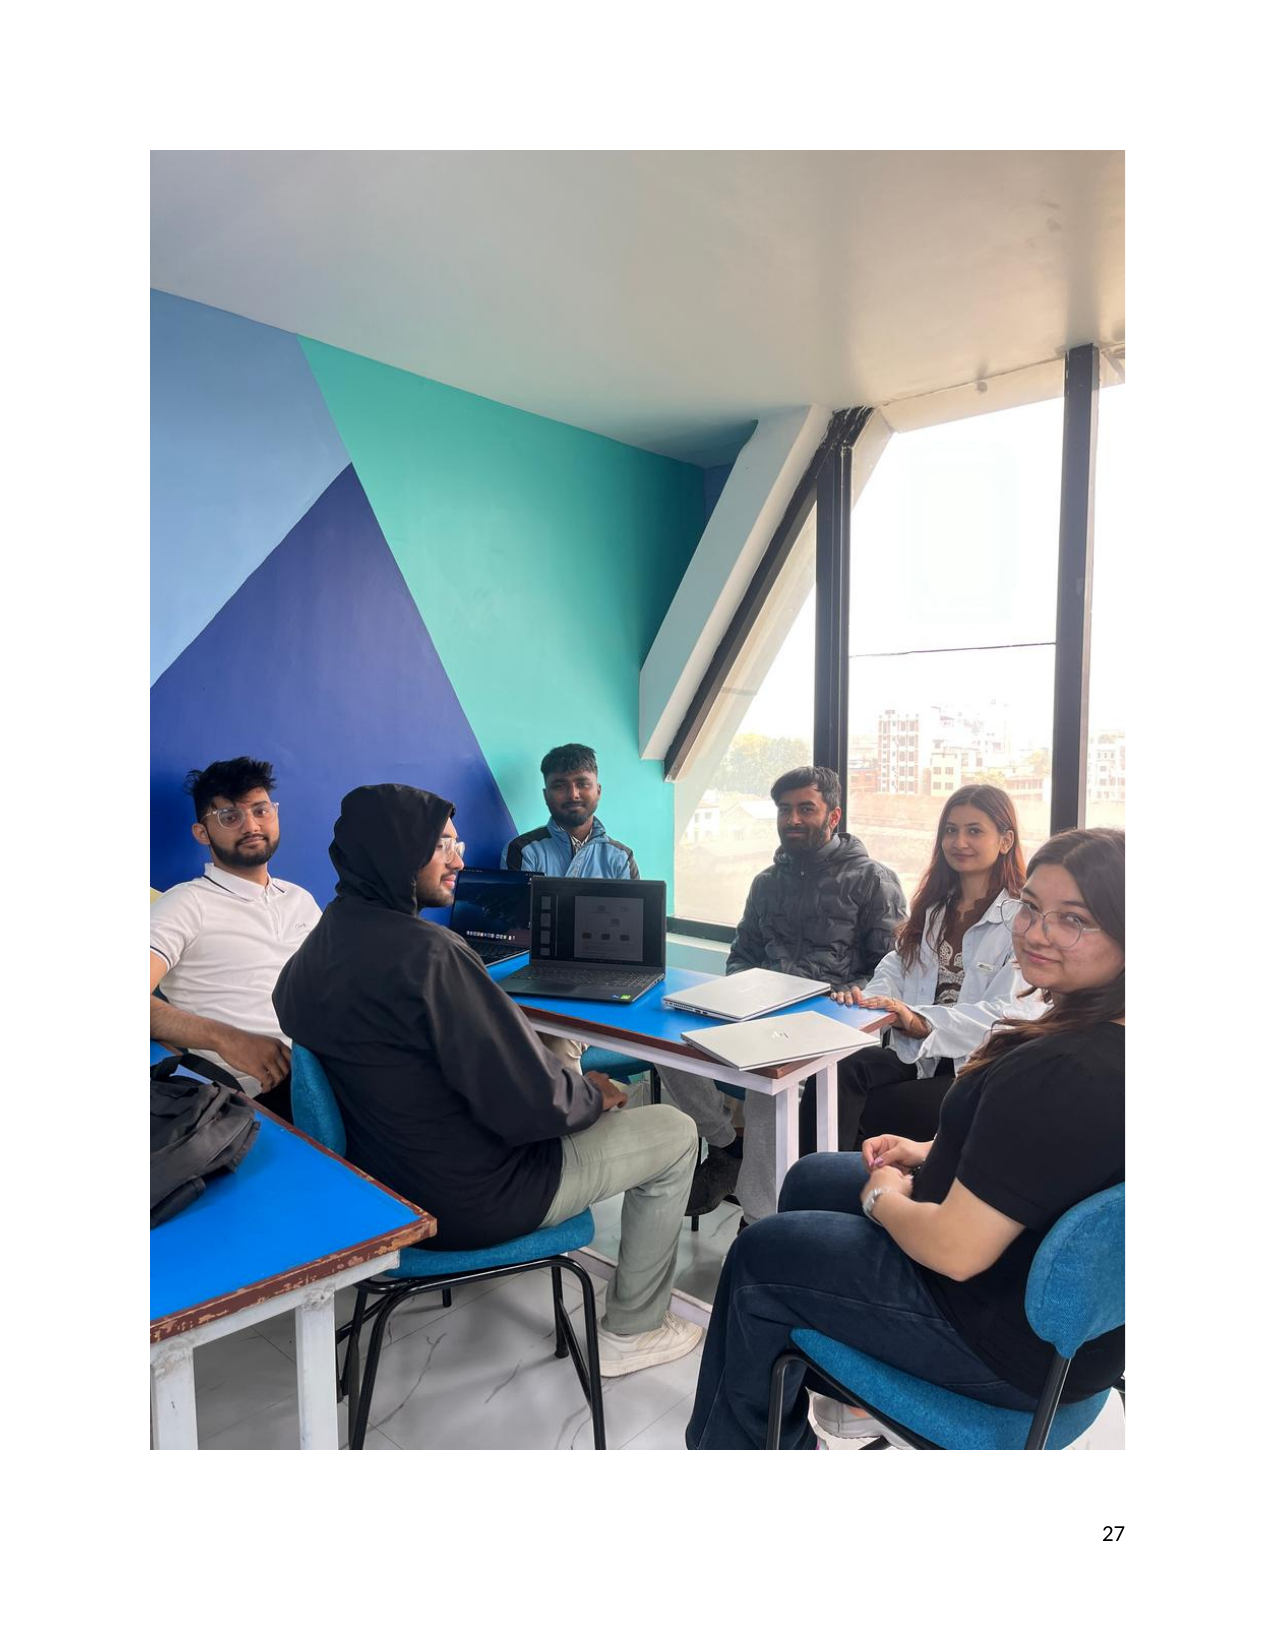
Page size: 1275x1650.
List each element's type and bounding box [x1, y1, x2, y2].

picture [150, 150, 1125, 1450]
